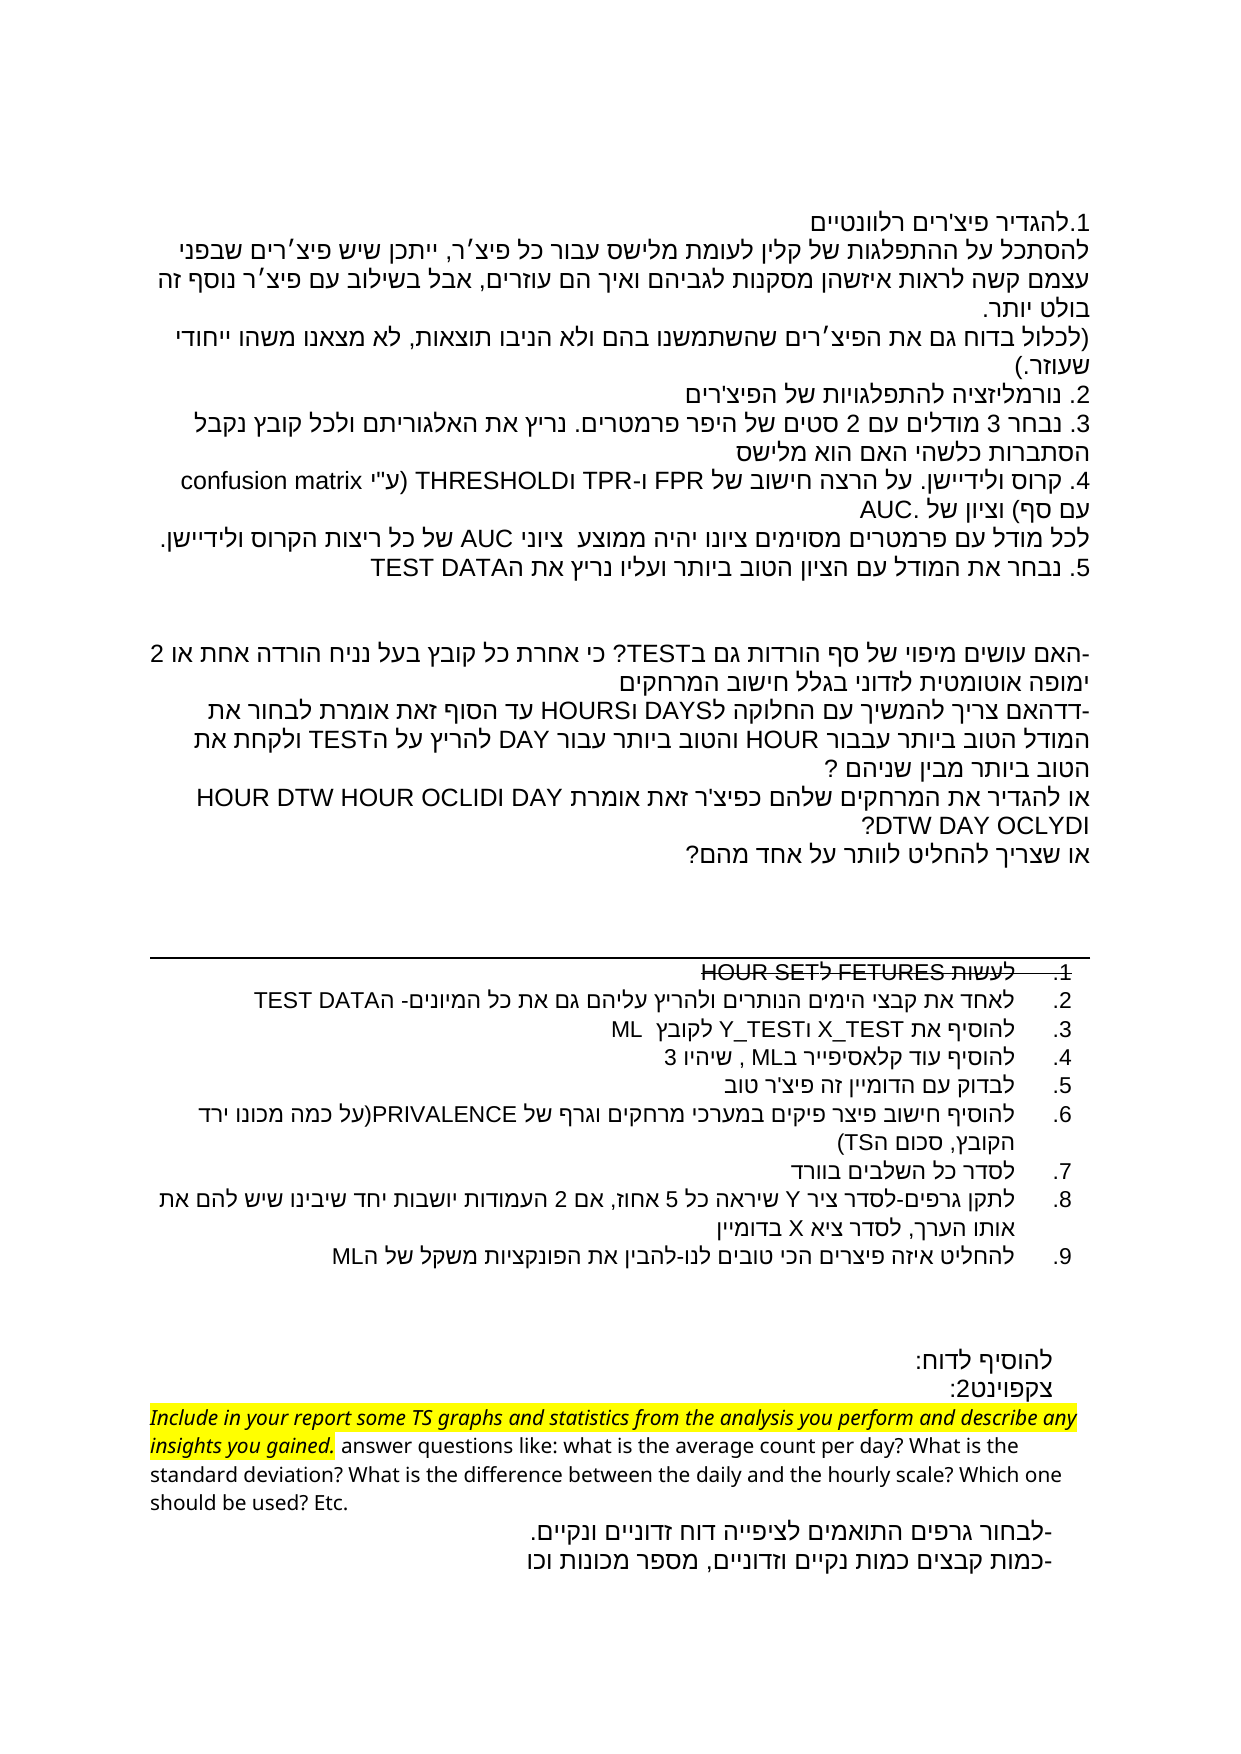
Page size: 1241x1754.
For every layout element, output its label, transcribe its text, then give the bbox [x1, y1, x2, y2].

text -דדהאם צריך להמשיך עם החלוקה לDAYS וHOURS עד הסוף זאת אומרת לבחור את המודל הטוב ביותר עבבור HOUR והטוב ביותר עבור DAY להריץ על הTEST ולקחת את הטוב ביותר מבין שניהם ? [150, 696, 1090, 782]
text 4. קרוס ולידיישן. על הרצה חישוב של FPR ו-TPR וTHRESHOLD (ע"י confusion matrix עם סף) וציון של .AUC [150, 466, 1090, 524]
list לתקן גרפים-לסדר ציר Y שיראה כל 5 אחוז, אם 2 העמודות יושבות יחד שיבינו שיש להם את אותו הערך, לסדר ציא X בדומיין [150, 1186, 1053, 1241]
text להוסיף לדוח: [150, 1346, 1053, 1374]
list להחליט איזה פיצרים הכי טובים לנו-להבין את הפונקציות משקל של הML [150, 1243, 1053, 1269]
text צקפוינט2: [150, 1374, 1053, 1403]
text 5. נבחר את המודל עם הציון הטוב ביותר ועליו נריץ את הTEST DATA [150, 552, 1090, 581]
list לעשות FETURES לHOUR SET [150, 959, 1053, 985]
list לאחד את קבצי הימים הנותרים ולהריץ עליהם גם את כל המיונים- הTEST DATA [150, 987, 1053, 1013]
text 1.להגדיר פיצ'רים רלוונטיים [150, 207, 1090, 236]
text -כמות קבצים כמות נקיים וזדוניים, מספר מכונות וכו [150, 1546, 1053, 1574]
list להוסיף חישוב פיצר פיקים במערכי מרחקים וגרף של PRIVALENCE(על כמה מכונו ירד הקובץ, סכום הTS) [150, 1101, 1053, 1156]
text Include in your report some TS graphs and statistics from the analysis you perform and describe any insights you gained. answer questions like: what is the average count per day? What is the standard deviation? What is the difference between the daily and the hourly scale? Which one should be used? Etc. [150, 1403, 1090, 1517]
text לכל מודל עם פרמטרים מסוימים ציונו יהיה ממוצע ציוני AUC של כל ריצות הקרוס ולידיישן. [150, 524, 1090, 552]
list להוסיף את X_TEST וY_TEST לקובץ ML [150, 1016, 1053, 1042]
text (לכלול בדוח גם את הפיצ׳רים שהשתמשנו בהם ולא הניבו תוצאות, לא מצאנו משהו ייחודי שעוזר.) [150, 322, 1090, 380]
text 2. נורמליזציה להתפלגויות של הפיצ'רים [150, 380, 1090, 409]
list לבדוק עם הדומיין זה פיצ'ר טוב [150, 1072, 1053, 1099]
text -האם עושים מיפוי של סף הורדות גם בTEST? כי אחרת כל קובץ בעל נניח הורדה אחת או 2 ימופה אוטומטית לזדוני בגלל חישוב המרחקים [150, 639, 1090, 696]
list להוסיף עוד קלאסיפייר בML , שיהיו 3 [150, 1044, 1053, 1070]
text או שצריך להחליט לוותר על אחד מהם? [150, 840, 1090, 869]
list לסדר כל השלבים בוורד [150, 1158, 1053, 1184]
text להסתכל על ההתפלגות של קלין לעומת מלישס עבור כל פיצ׳ר, ייתכן שיש פיצ׳רים שבפני עצמם קשה לראות איזשהן מסקנות לגביהם ואיך הם עוזרים, אבל בשילוב עם פיצ׳ר נוסף זה בולט יותר. [150, 236, 1090, 322]
text -לבחור גרפים התואמים לציפייה דוח זדוניים ונקיים. [150, 1517, 1053, 1546]
text או להגדיר את המרחקים שלהם כפיצ'ר זאת אומרת HOUR DTW HOUR OCLIDI DAY DTW DAY OCLYDI? [150, 782, 1090, 840]
text 3. נבחר 3 מודלים עם 2 סטים של היפר פרמטרים. נריץ את האלגוריתם ולכל קובץ נקבל הסתברות כלשהי האם הוא מלישס [150, 409, 1090, 466]
